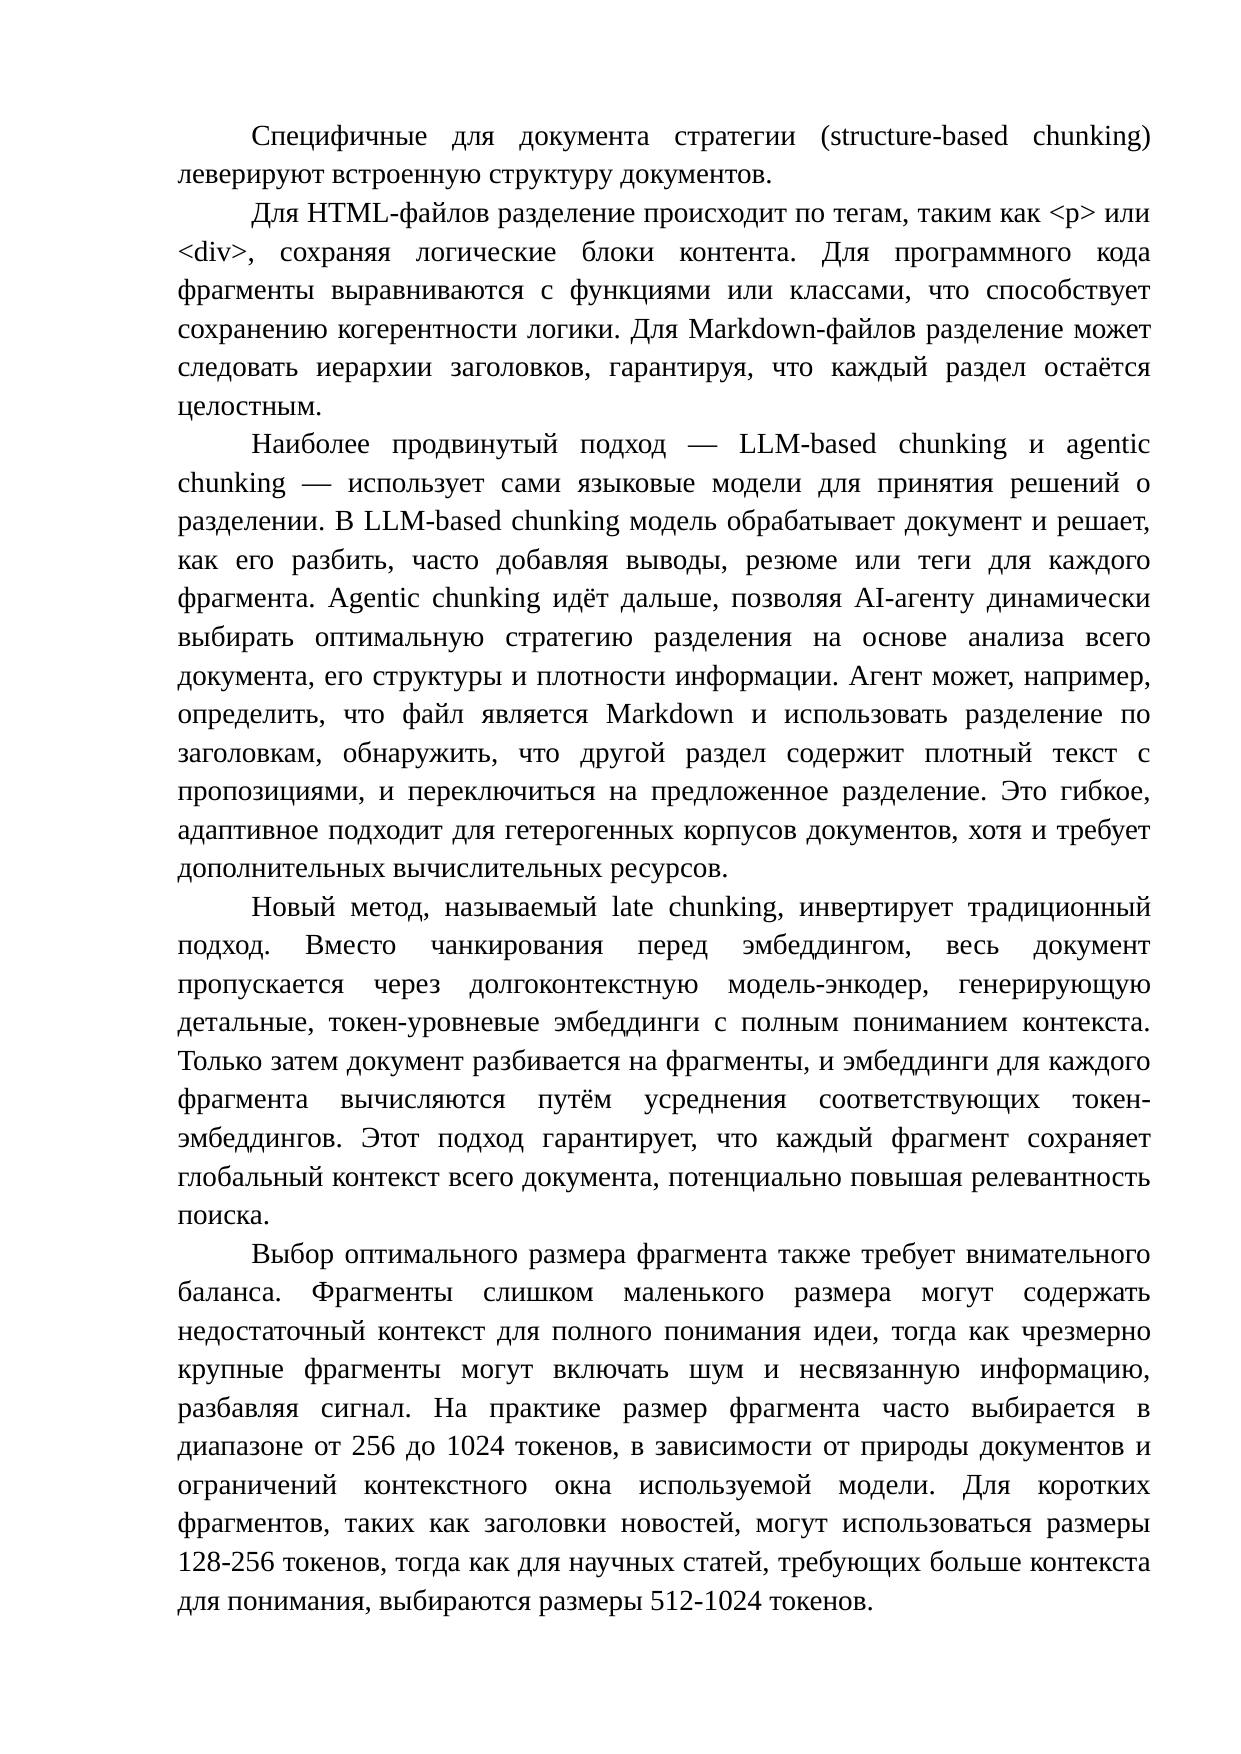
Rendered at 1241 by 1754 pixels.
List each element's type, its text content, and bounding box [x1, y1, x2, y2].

text Новый метод, называемый late chunking, инвертирует традиционный подход. Вместо чанкирования перед эмбеддингом, весь документ пропускается через долгоконтекстную модель-энкодер, генерирующую детальные, токен-уровневые эмбеддинги с полным пониманием контекста. Только затем документ разбивается на фрагменты, и эмбеддинги для каждого фрагмента вычисляются путём усреднения соответствующих токен- эмбеддингов. Этот подход гарантирует, что каждый фрагмент сохраняет глобальный контекст всего документа, потенциально повышая релевантность поиска. [177, 889, 1152, 1231]
text Наиболее продвинутый подход — LLM-based chunking и agentic chunking — использует сами языковые модели для принятия решений о разделении. В LLM-based chunking модель обрабатывает документ и решает, как его разбить, часто добавляя выводы, резюме или теги для каждого фрагмента. Agentic chunking идёт дальше, позволяя AI-агенту динамически выбирать оптимальную стратегию разделения на основе анализа всего документа, его структуры и плотности информации. Агент может, например, определить, что файл является Markdown и использовать разделение по заголовкам, обнаружить, что другой раздел содержит плотный текст с пропозициями, и переключиться на предложенное разделение. Это гибкое, адаптивное подходит для гетерогенных корпусов документов, хотя и требует дополнительных вычислительных ресурсов. [177, 426, 1152, 884]
text Для HTML-файлов разделение происходит по тегам, таким как <p> или <div>, сохраняя логические блоки контента. Для программного кода фрагменты выравниваются с функциями или классами, что способствует сохранению когерентности логики. Для Markdown-файлов разделение может следовать иерархии заголовков, гарантируя, что каждый раздел остаётся целостным. [177, 195, 1152, 421]
text Специфичные для документа стратегии (structure-based chunking) леверируют встроенную структуру документов. [177, 118, 1152, 190]
text Выбор оптимального размера фрагмента также требует внимательного баланса. Фрагменты слишком маленького размера могут содержать недостаточный контекст для полного понимания идеи, тогда как чрезмерно крупные фрагменты могут включать шум и несвязанную информацию, разбавляя сигнал. На практике размер фрагмента часто выбирается в диапазоне от 256 до 1024 токенов, в зависимости от природы документов и ограничений контекстного окна используемой модели. Для коротких фрагментов, таких как заголовки новостей, могут использоваться размеры 128-256 токенов, тогда как для научных статей, требующих больше контекста для понимания, выбираются размеры 512-1024 токенов. [177, 1236, 1152, 1616]
